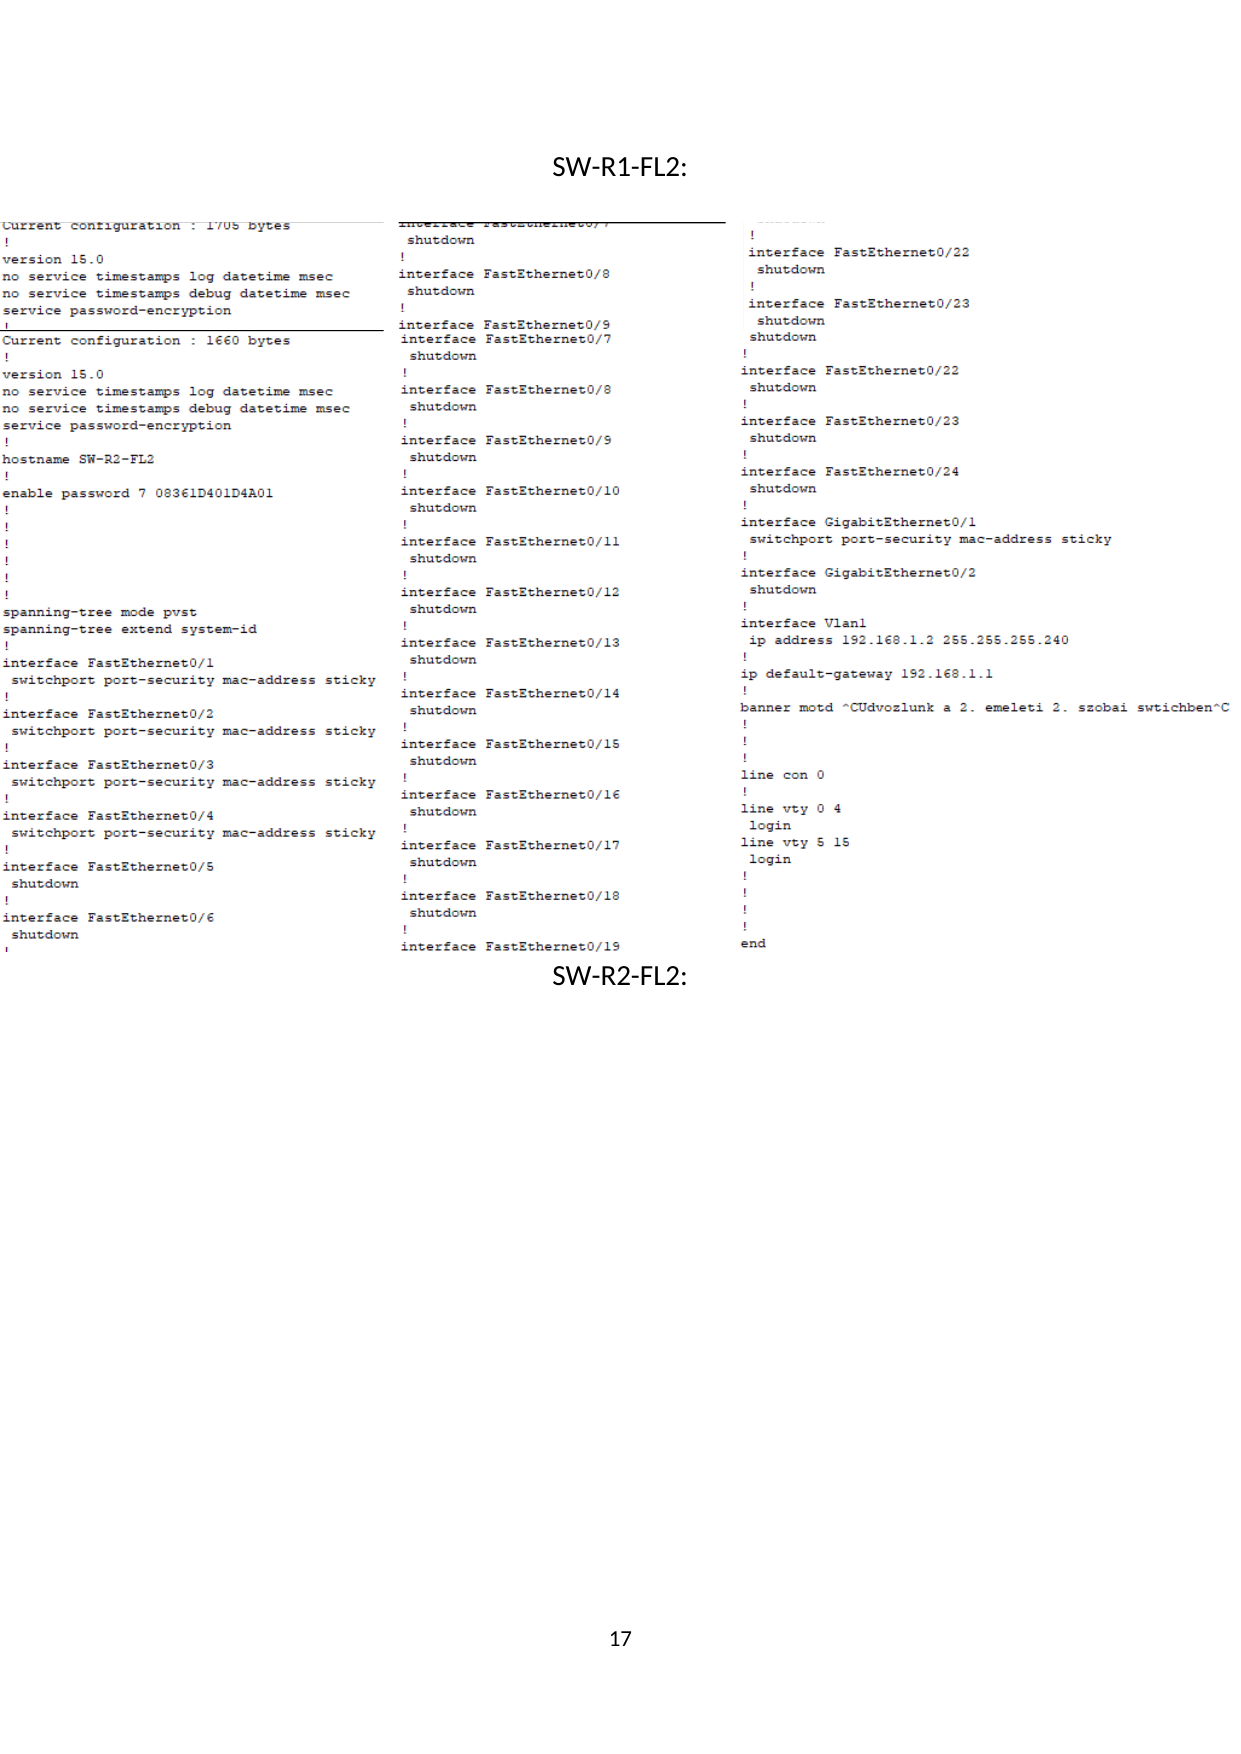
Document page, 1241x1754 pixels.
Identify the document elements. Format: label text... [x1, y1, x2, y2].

picture [0, 222, 384, 952]
text SW-R1-FL2: [148, 148, 1093, 183]
picture [397, 222, 726, 951]
picture [737, 222, 1237, 949]
